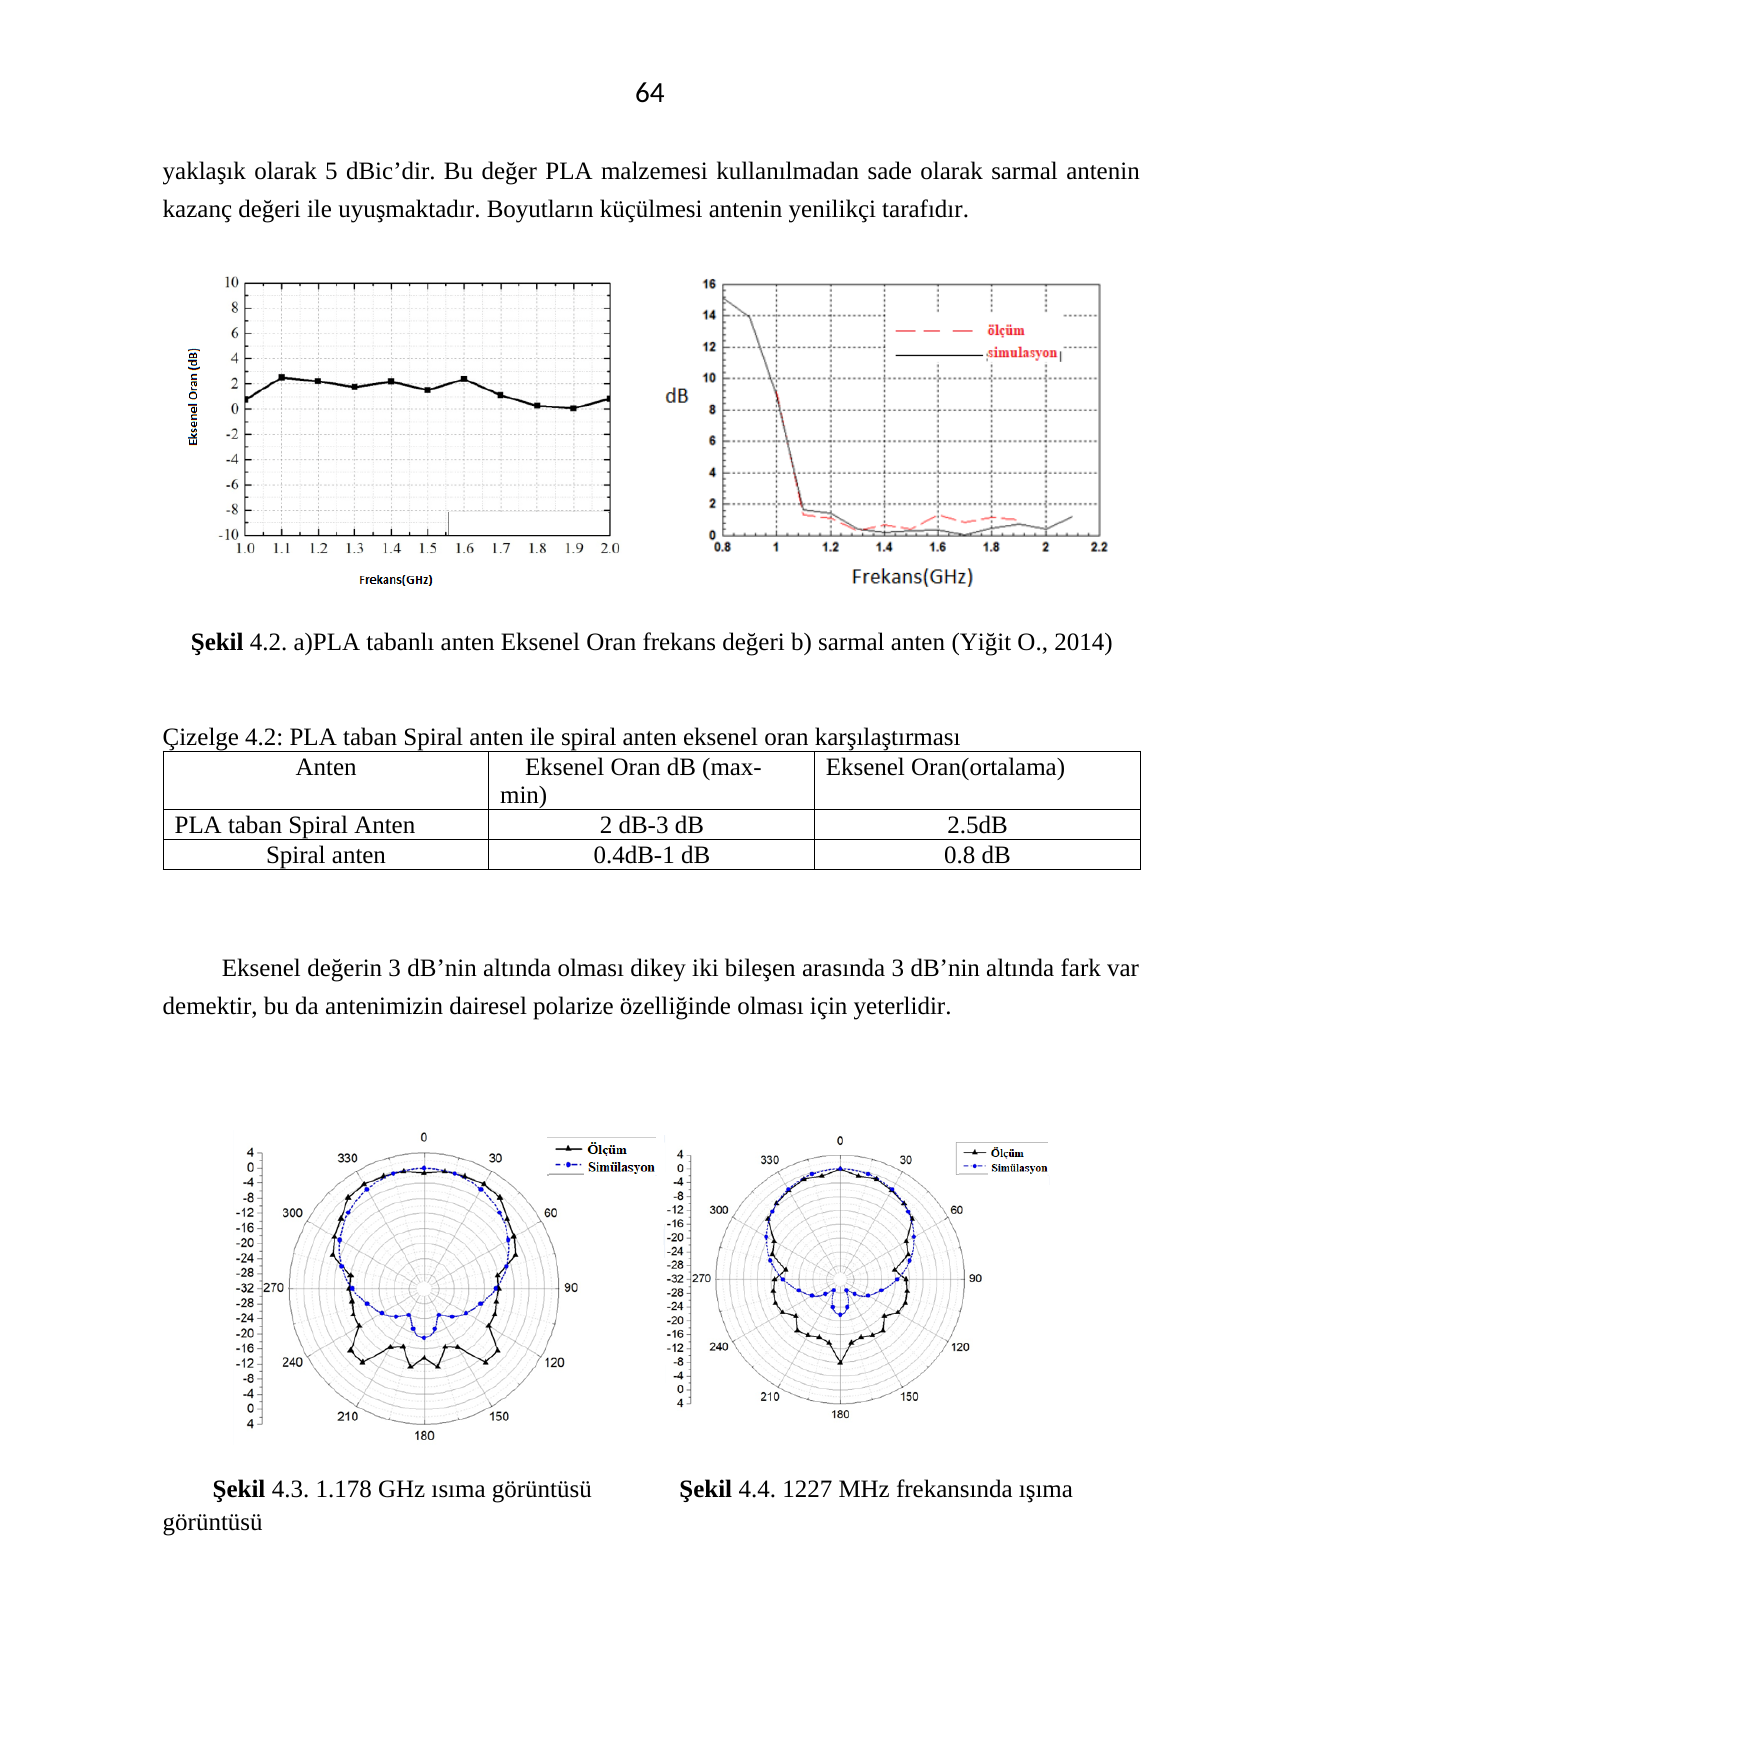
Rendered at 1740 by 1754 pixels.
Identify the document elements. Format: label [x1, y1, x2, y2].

picture [162, 260, 1124, 593]
picture [233, 1110, 1070, 1450]
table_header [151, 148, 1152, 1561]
